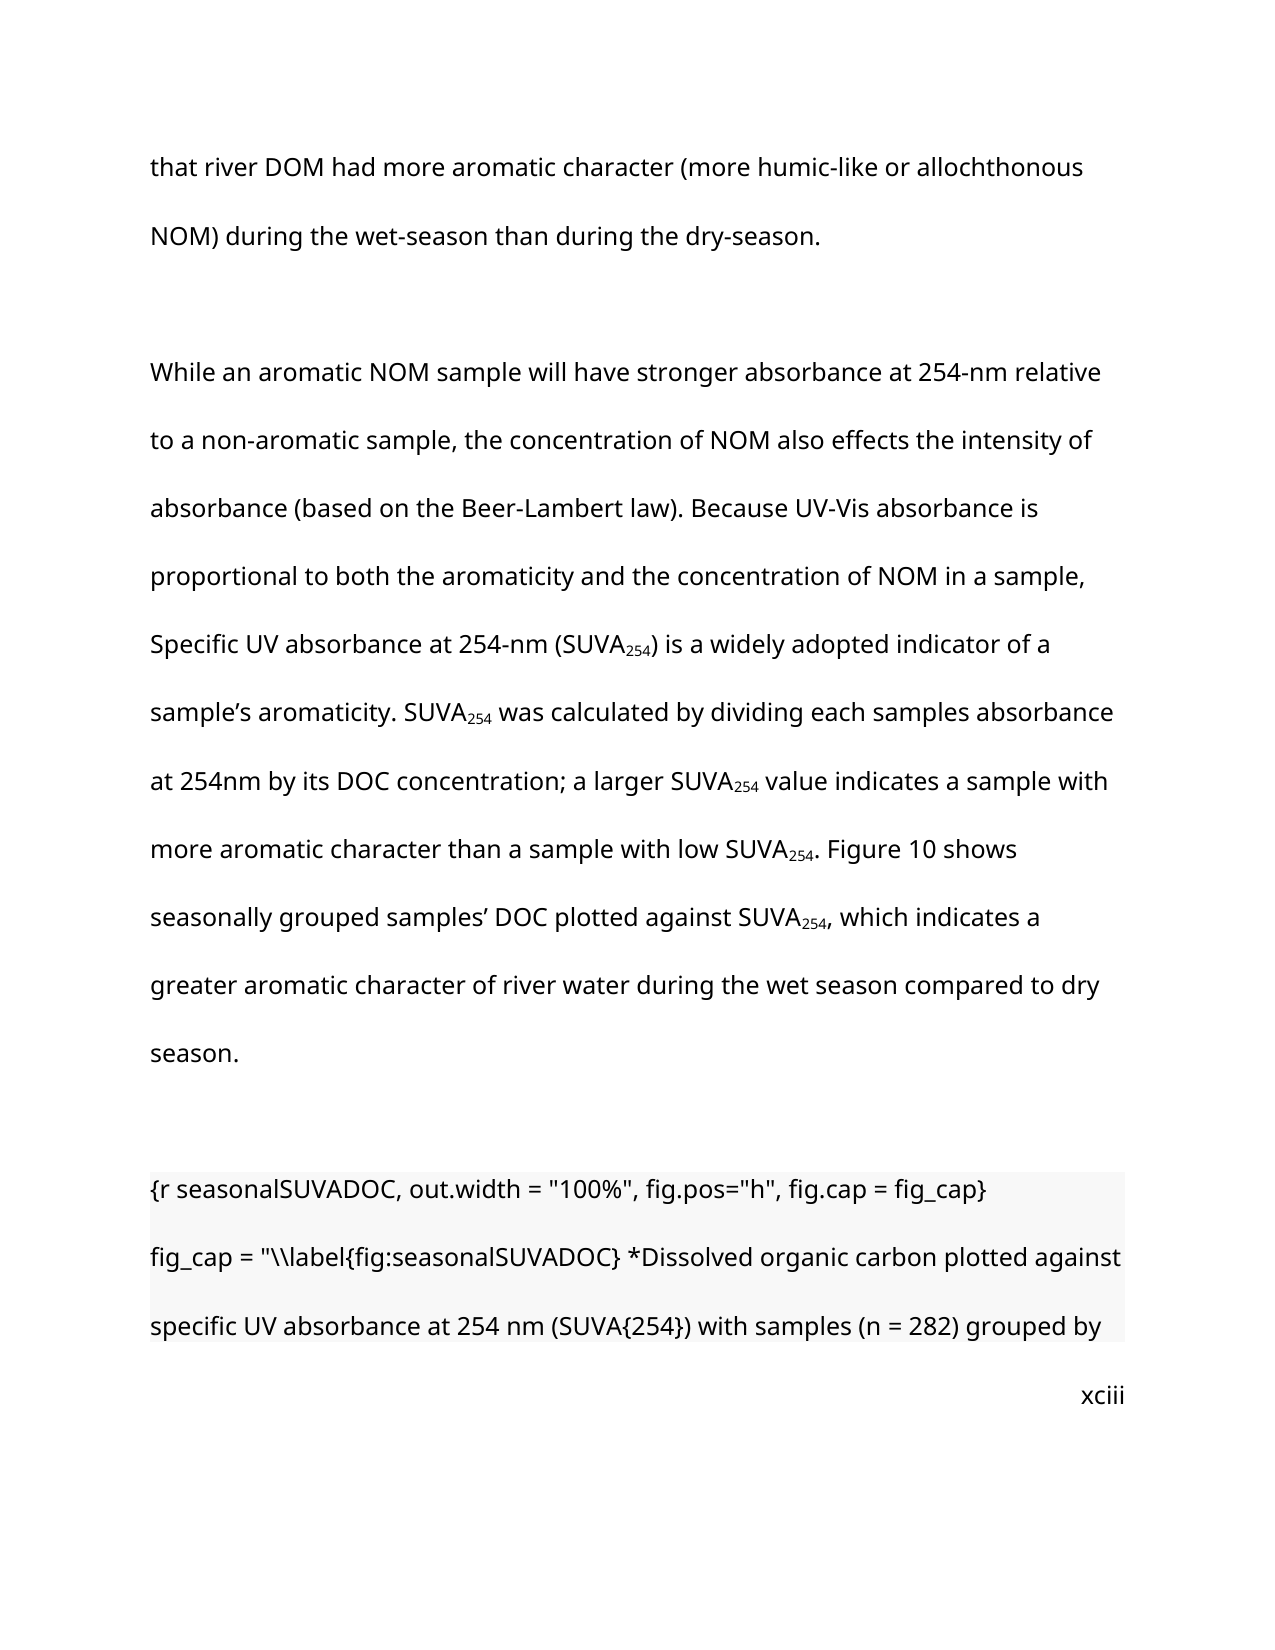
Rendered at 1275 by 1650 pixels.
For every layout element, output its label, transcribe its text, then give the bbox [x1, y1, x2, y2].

text While an aromatic NOM sample will have stronger absorbance at 254-nm relative to a non-aromatic sample, the concentration of NOM also effects the intensity of absorbance (based on the Beer-Lambert law). Because UV-Vis absorbance is proportional to both the aromaticity and the concentration of NOM in a sample, Specific UV absorbance at 254-nm (SUVA254) is a widely adopted indicator of a sample’s aromaticity. SUVA254 was calculated by dividing each samples absorbance at 254nm by its DOC concentration; a larger SUVA254 value indicates a sample with more aromatic character than a sample with low SUVA254. Figure 10 shows seasonally grouped samples’ DOC plotted against SUVA254, which indicates a greater aromatic character of river water during the wet season compared to dry season. [150, 354, 1125, 1070]
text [150, 150, 1125, 252]
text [150, 1172, 1125, 1342]
